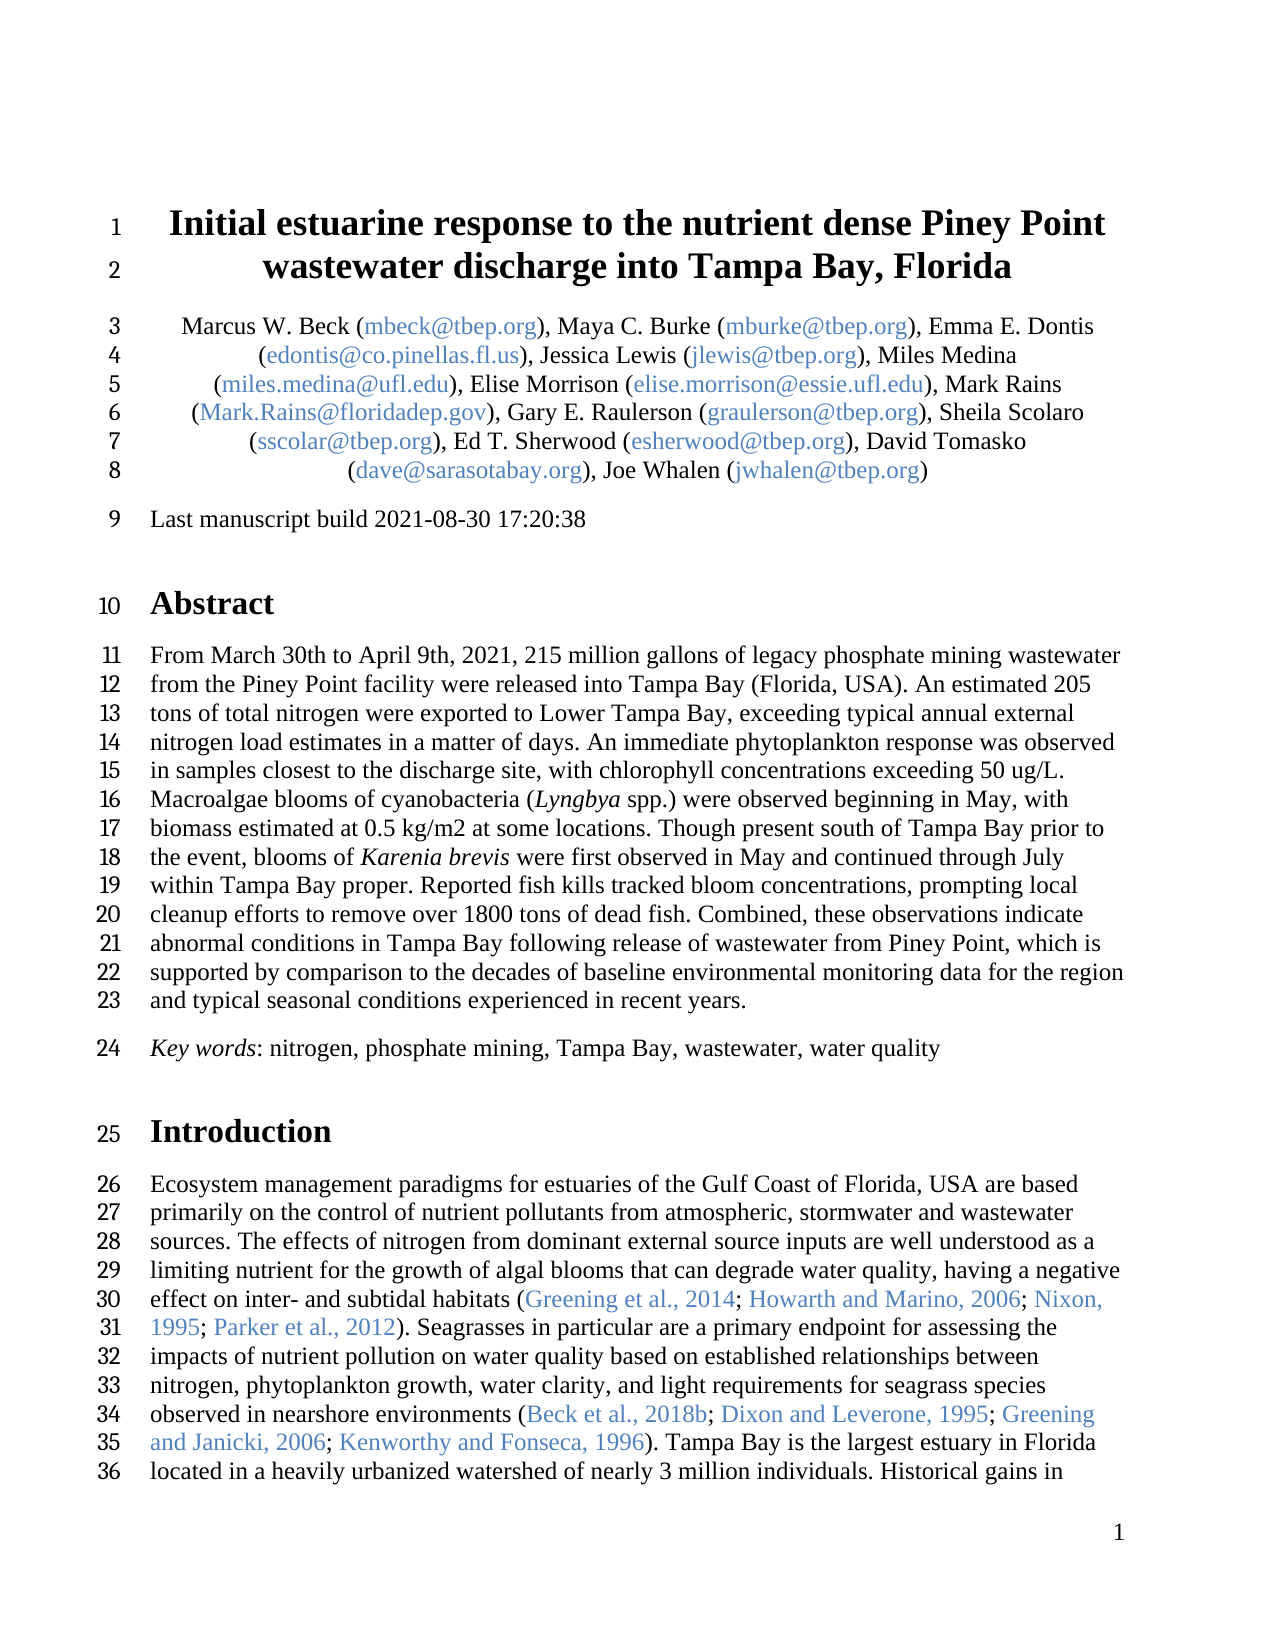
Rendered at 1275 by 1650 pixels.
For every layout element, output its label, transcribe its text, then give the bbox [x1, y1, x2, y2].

text Marcus W. Beck (mbeck@tbep.org), Maya C. Burke (mburke@tbep.org), Emma E. Dontis (edontis@co.pinellas.fl.us), Jessica Lewis (jlewis@tbep.org), Miles Medina (miles.medina@ufl.edu), Elise Morrison (elise.morrison@essie.ufl.edu), Mark Rains (Mark.Rains@floridadep.gov), Gary E. Raulerson (graulerson@tbep.org), Sheila Scolaro (sscolar@tbep.org), Ed T. Sherwood (esherwood@tbep.org), David Tomasko (dave@sarasotabay.org), Joe Whalen (jwhalen@tbep.org) [150, 311, 1125, 484]
title Initial estuarine response to the nutrient dense Piney Point wastewater discharge into Tampa Bay, Florida [150, 200, 1125, 286]
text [150, 1169, 1125, 1485]
text Key words: nitrogen, phosphate mining, Tampa Bay, wastewater, water quality [150, 1033, 1125, 1062]
text From March 30th to April 9th, 2021, 215 million gallons of legacy phosphate mining wastewater from the Piney Point facility were released into Tampa Bay (Florida, USA). An estimated 205 tons of total nitrogen were exported to Lower Tampa Bay, exceeding typical annual external nitrogen load estimates in a matter of days. An immediate phytoplankton response was observed in samples closest to the discharge site, with chlorophyll concentrations exceeding 50 ug/L. Macroalgae blooms of cyanobacteria (Lyngbya spp.) were observed beginning in May, with biomass estimated at 0.5 kg/m2 at some locations. Though present south of Tampa Bay prior to the event, blooms of Karenia brevis were first observed in May and continued through July within Tampa Bay proper. Reported fish kills tracked bloom concentrations, prompting local cleanup efforts to remove over 1800 tons of dead fish. Combined, these observations indicate abnormal conditions in Tampa Bay following release of wastewater from Piney Point, which is supported by comparison to the decades of baseline environmental monitoring data for the region and typical seasonal conditions experienced in recent years. [150, 640, 1125, 1014]
text Last manuscript build 2021-08-30 17:20:38 [150, 504, 1125, 533]
subtitle Abstract [150, 583, 1125, 622]
subtitle Introduction [150, 1112, 1125, 1150]
